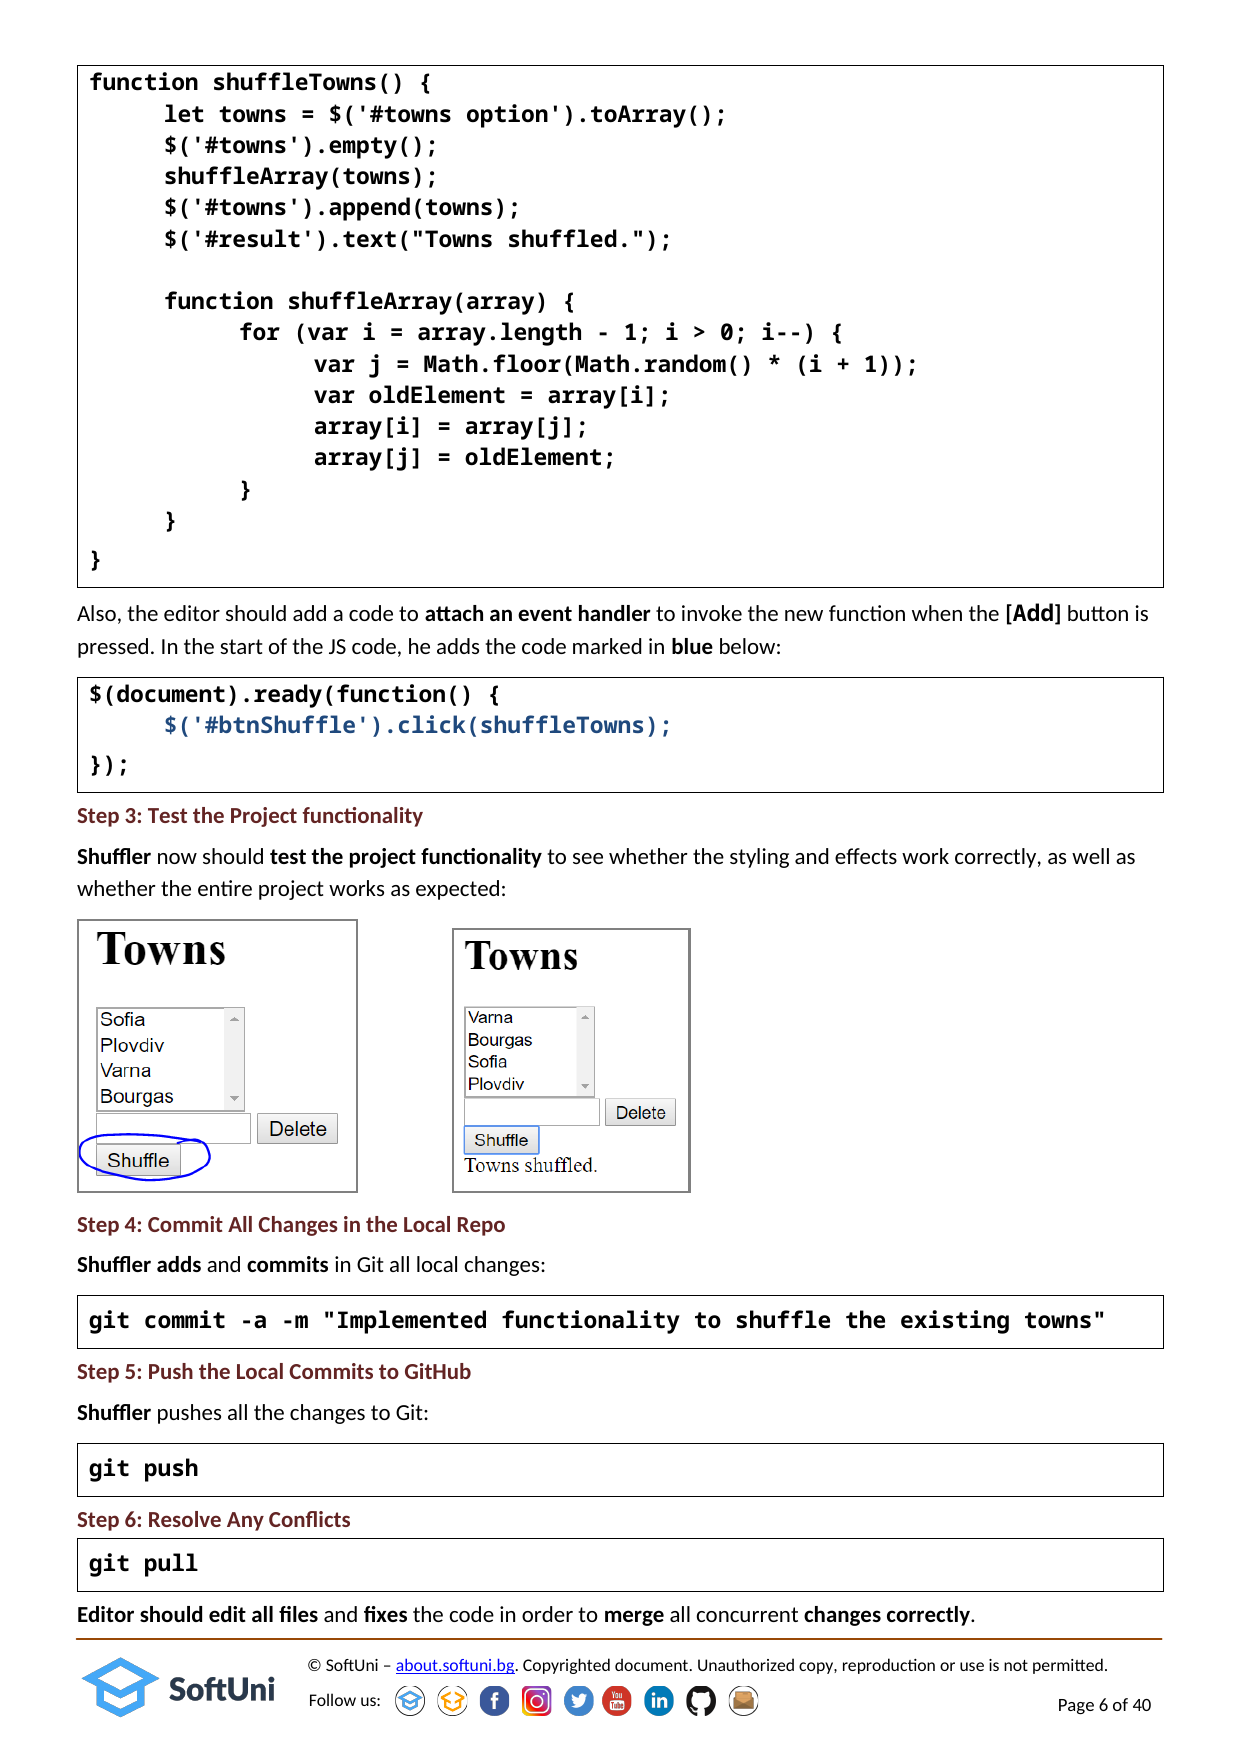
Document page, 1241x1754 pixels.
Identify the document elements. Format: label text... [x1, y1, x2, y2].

table_header function shuffleTowns() { let towns = $('#towns option').toArray(); $('#towns').empty(); shuffleArray(towns); $('#towns').append(towns); $('#result').text("Towns shuffled."); function shuffleArray(array) { for (var i = array.length - 1; i > 0; i--) { var j = Math.floor(Math.random() * (i + 1)); var oldElement = array[i]; array[i] = array[j]; array[j] = oldElement; } } } [78, 66, 1163, 587]
picture [667, 1686, 674, 1694]
picture [665, 1707, 674, 1716]
picture [728, 1686, 759, 1716]
picture [79, 921, 356, 1191]
text Editor should edit all files and fixes the code in order to merge all concurrent changes correctly. [77, 1600, 1163, 1628]
text Shuffler pushes all the changes to Git: [77, 1398, 1163, 1426]
picture [644, 1707, 653, 1716]
picture [644, 1686, 651, 1694]
table_header $(document).ready(function() { $('#btnShuffle').click(shuffleTowns); }); [78, 678, 1163, 792]
table_header git commit -a -m "Implemented functionality to shuffle the existing towns" [78, 1296, 1163, 1348]
subtitle Step 5: Push the Local Commits to GitHub [77, 1357, 1163, 1386]
picture [522, 1686, 552, 1716]
text Also, the editor should add a code to attach an event handler to invoke the new function when the [Add] button is pressed. In the start of the JS code, he adds the code marked in blue below: [77, 596, 1163, 660]
picture [437, 1686, 468, 1716]
picture [395, 1686, 425, 1716]
picture [454, 930, 688, 1191]
text Shuffler now should test the project functionality to see whether the styling and effects work correctly, as well as whether the entire project works as expected: [77, 842, 1163, 902]
picture [75, 1651, 281, 1723]
table_header git pull [78, 1539, 1163, 1591]
picture [658, 1698, 667, 1707]
text Shuffler adds and commits in Git all local changes: [77, 1250, 1163, 1278]
subtitle Step 6: Resolve Any Conflicts [77, 1505, 1163, 1533]
subtitle Step 3: Test the Project functionality [77, 802, 1163, 829]
picture [686, 1686, 716, 1716]
subtitle Step 4: Commit All Changes in the Local Repo [77, 1210, 1163, 1238]
table_header git push [78, 1444, 1163, 1496]
picture [564, 1686, 594, 1716]
picture [602, 1686, 632, 1716]
picture [479, 1686, 510, 1716]
